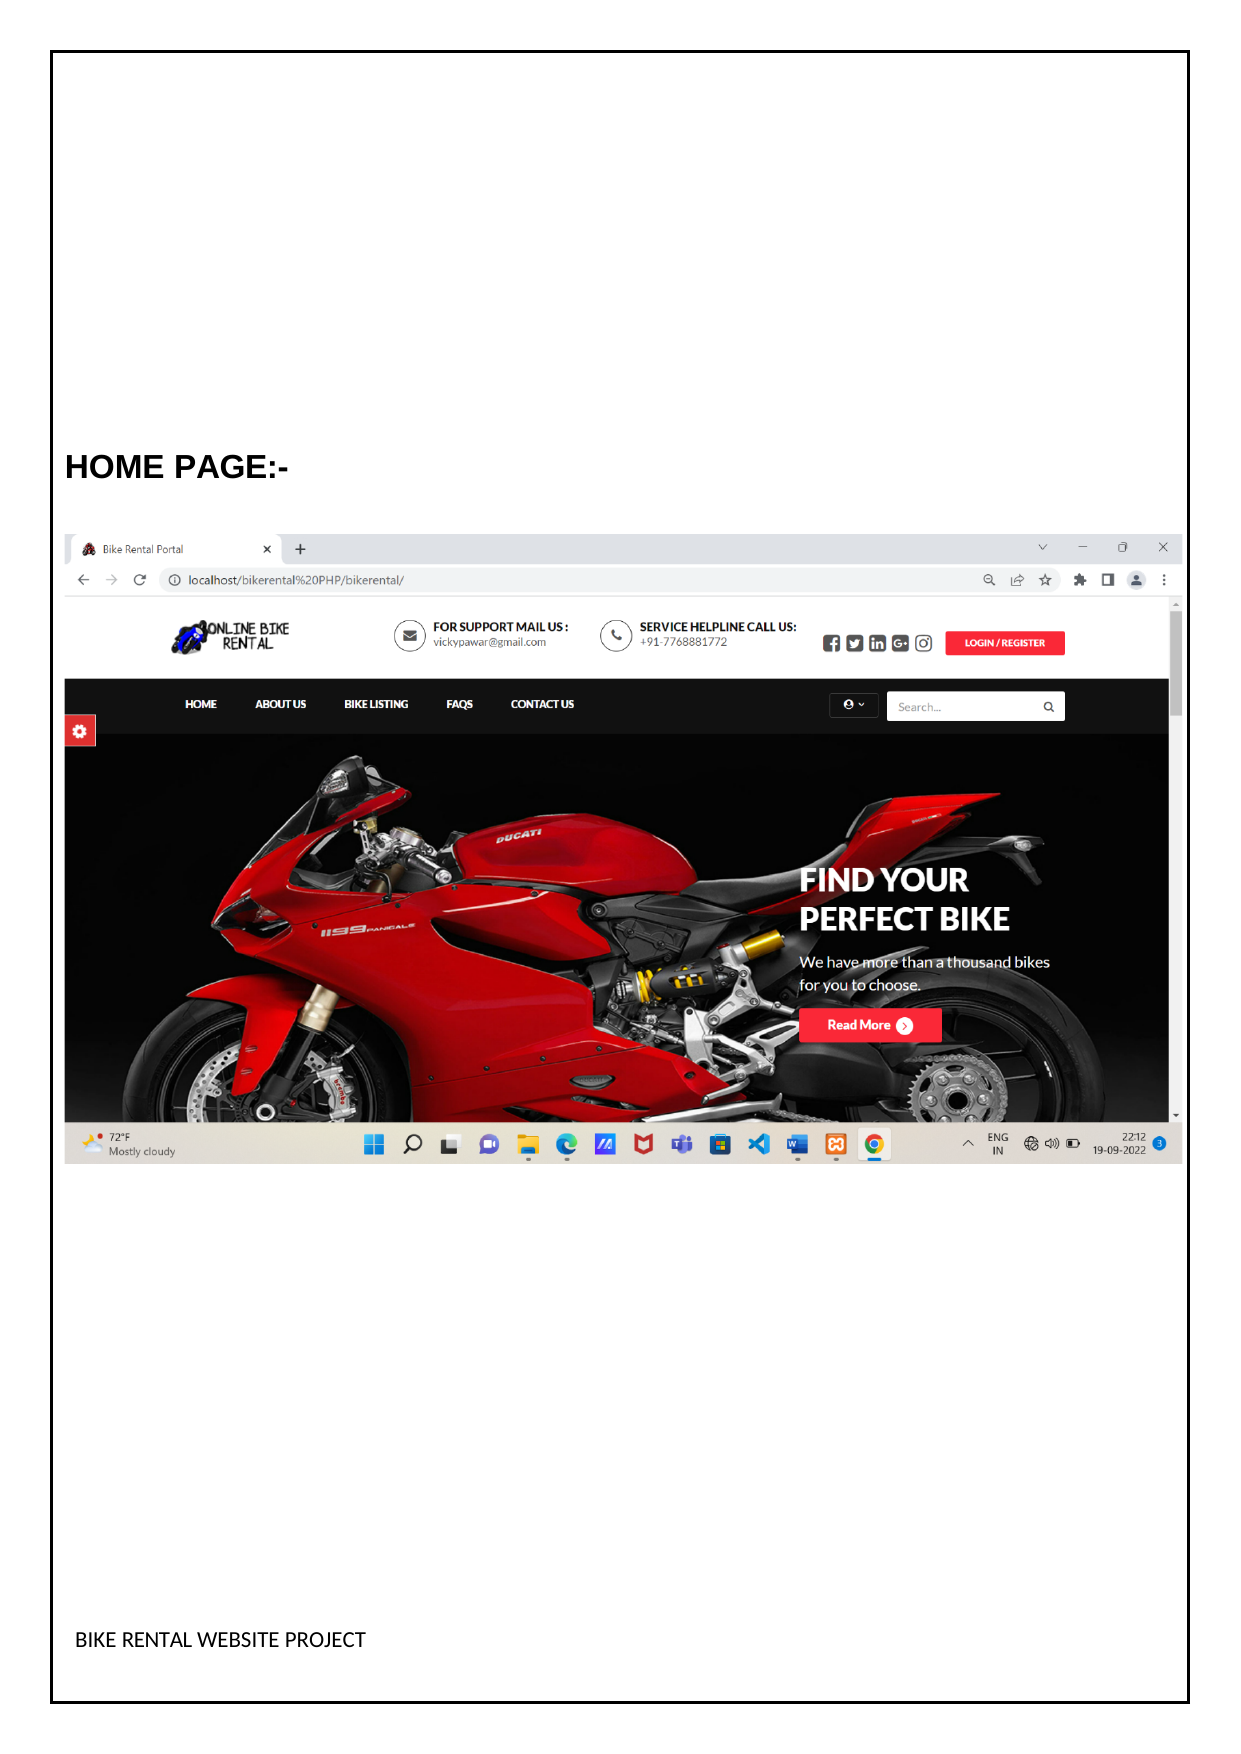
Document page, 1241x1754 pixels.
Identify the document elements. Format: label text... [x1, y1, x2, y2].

picture [64, 534, 1183, 1164]
text HOME PAGE:- [64, 447, 1182, 486]
